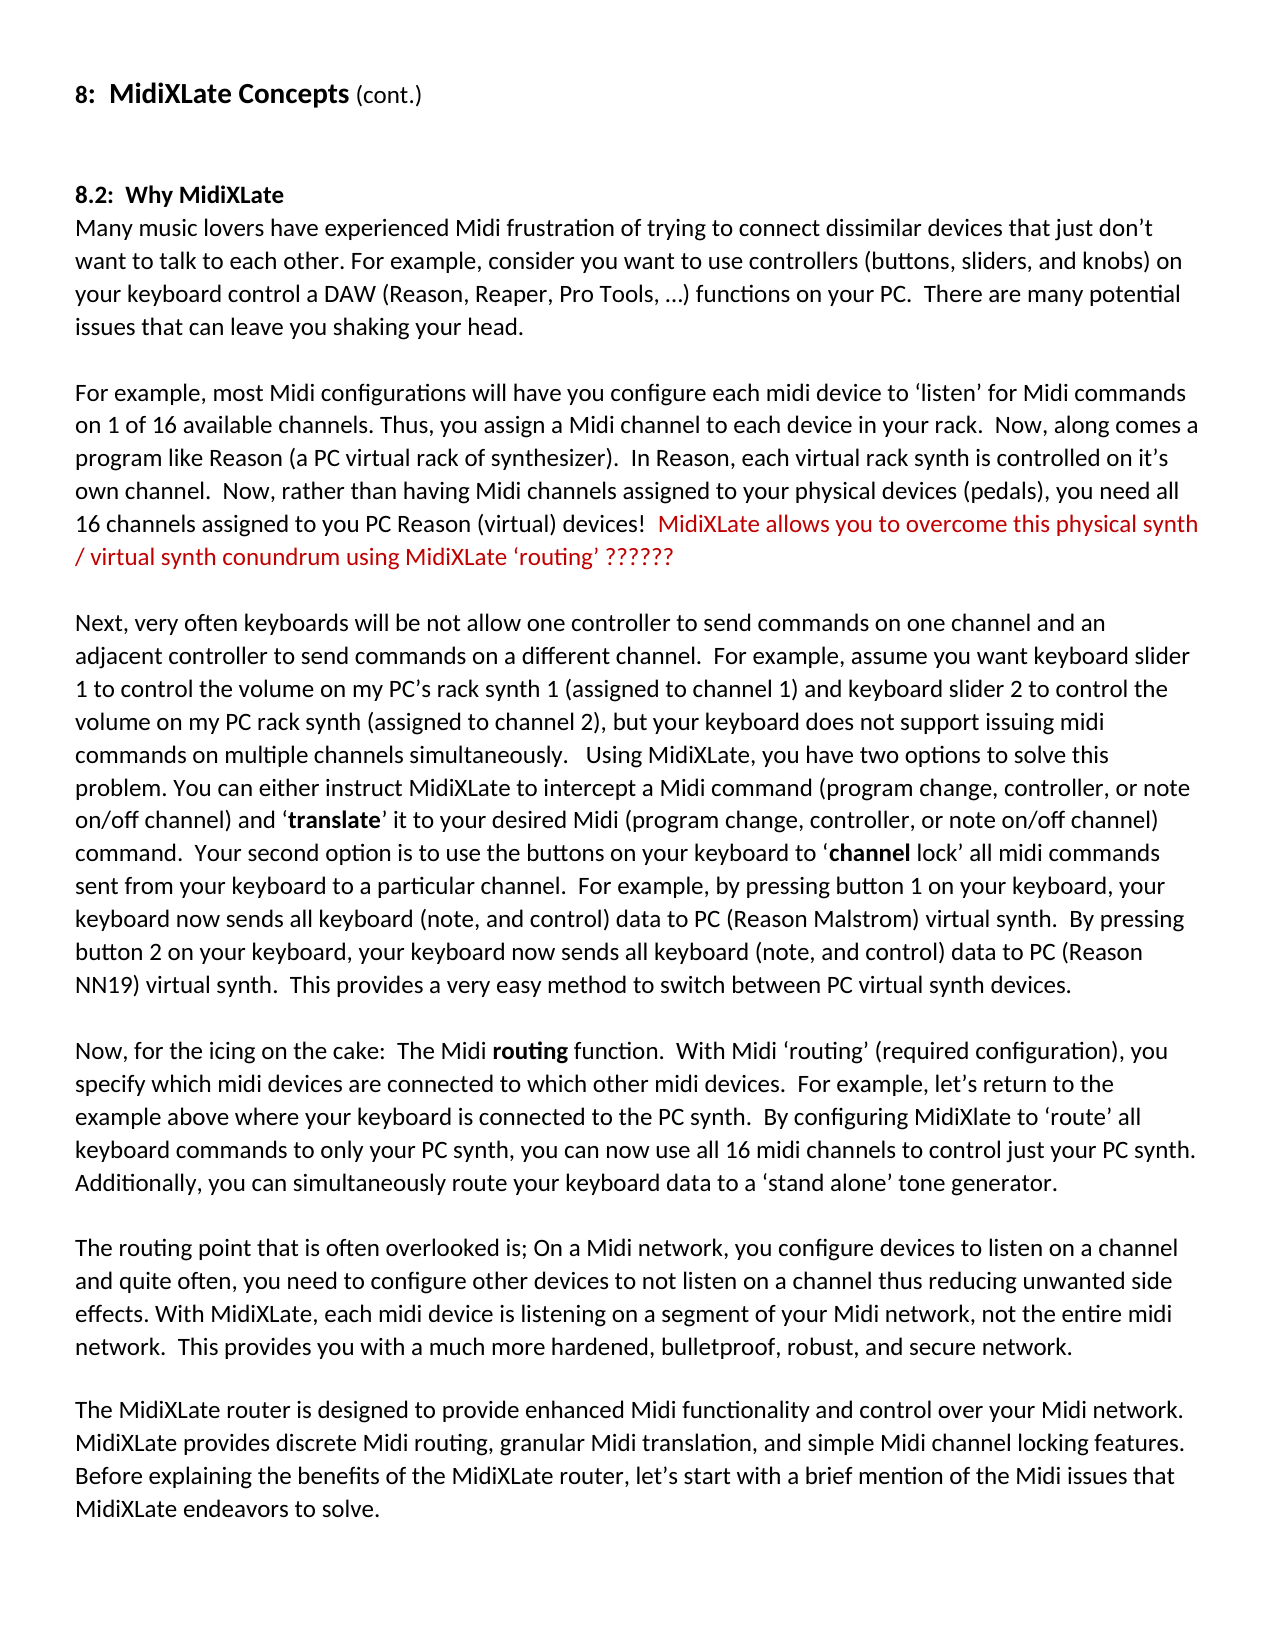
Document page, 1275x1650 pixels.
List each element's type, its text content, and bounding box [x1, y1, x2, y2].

text For example, most Midi configurations will have you configure each midi device to ‘listen’ for Midi commands on 1 of 16 available channels. Thus, you assign a Midi channel to each device in your rack. Now, along comes a program like Reason (a PC virtual rack of synthesizer). In Reason, each virtual rack synth is controlled on it’s own channel. Now, rather than having Midi channels assigned to your physical devices (pedals), you need all 16 channels assigned to you PC Reason (virtual) devices! MidiXLate allows you to overcome this physical synth / virtual synth conundrum using MidiXLate ‘routing’ ?????? [75, 377, 1200, 572]
text Many music lovers have experienced Midi frustration of trying to connect dissimilar devices that just don’t want to talk to each other. For example, consider you want to use controllers (buttons, sliders, and knobs) on your keyboard control a DAW (Reason, Reaper, Pro Tools, …) functions on your PC. There are many potential issues that can leave you shaking your head. [75, 212, 1200, 341]
text The MidiXLate router is designed to provide enhanced Midi functionality and control over your Midi network. MidiXLate provides discrete Midi routing, granular Midi translation, and simple Midi channel locking features. Before explaining the benefits of the MidiXLate router, let’s start with a brief mention of the Midi issues that MidiXLate endeavors to solve. [75, 1394, 1200, 1524]
text 8.2: Why MidiXLate [75, 179, 1200, 210]
text The routing point that is often overlooked is; On a Midi network, you configure devices to listen on a channel and quite often, you need to configure other devices to not listen on a channel thus reducing unwanted side effects. With MidiXLate, each midi device is listening on a segment of your Midi network, not the entire midi network. This provides you with a much more hardened, bulletproof, robust, and secure network. [75, 1233, 1200, 1362]
text Now, for the icing on the cake: The Midi routing function. With Midi ‘routing’ (required configuration), you specify which midi devices are connected to which other midi devices. For example, let’s return to the example above where your keyboard is connected to the PC synth. By configuring MidiXlate to ‘route’ all keyboard commands to only your PC synth, you can now use all 16 midi channels to control just your PC synth. [75, 1035, 1200, 1164]
text Additionally, you can simultaneously route your keyboard data to a ‘stand alone’ tone generator. [75, 1167, 1200, 1197]
text Next, very often keyboards will be not allow one controller to send commands on one channel and an adjacent controller to send commands on a different channel. For example, assume you want keyboard slider 1 to control the volume on my PC’s rack synth 1 (assigned to channel 1) and keyboard slider 2 to control the volume on my PC rack synth (assigned to channel 2), but your keyboard does not support issuing midi commands on multiple channels simultaneously. Using MidiXLate, you have two options to solve this problem. You can either instruct MidiXLate to intercept a Midi command (program change, controller, or note on/off channel) and ‘translate’ it to your desired Midi (program change, controller, or note on/off channel) command. Your second option is to use the buttons on your keyboard to ‘channel lock’ all midi commands sent from your keyboard to a particular channel. For example, by pressing button 1 on your keyboard, your keyboard now sends all keyboard (note, and control) data to PC (Reason Malstrom) virtual synth. By pressing button 2 on your keyboard, your keyboard now sends all keyboard (note, and control) data to PC (Reason NN19) virtual synth. This provides a very easy method to switch between PC virtual synth devices. [75, 607, 1200, 1000]
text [75, 75, 1200, 111]
